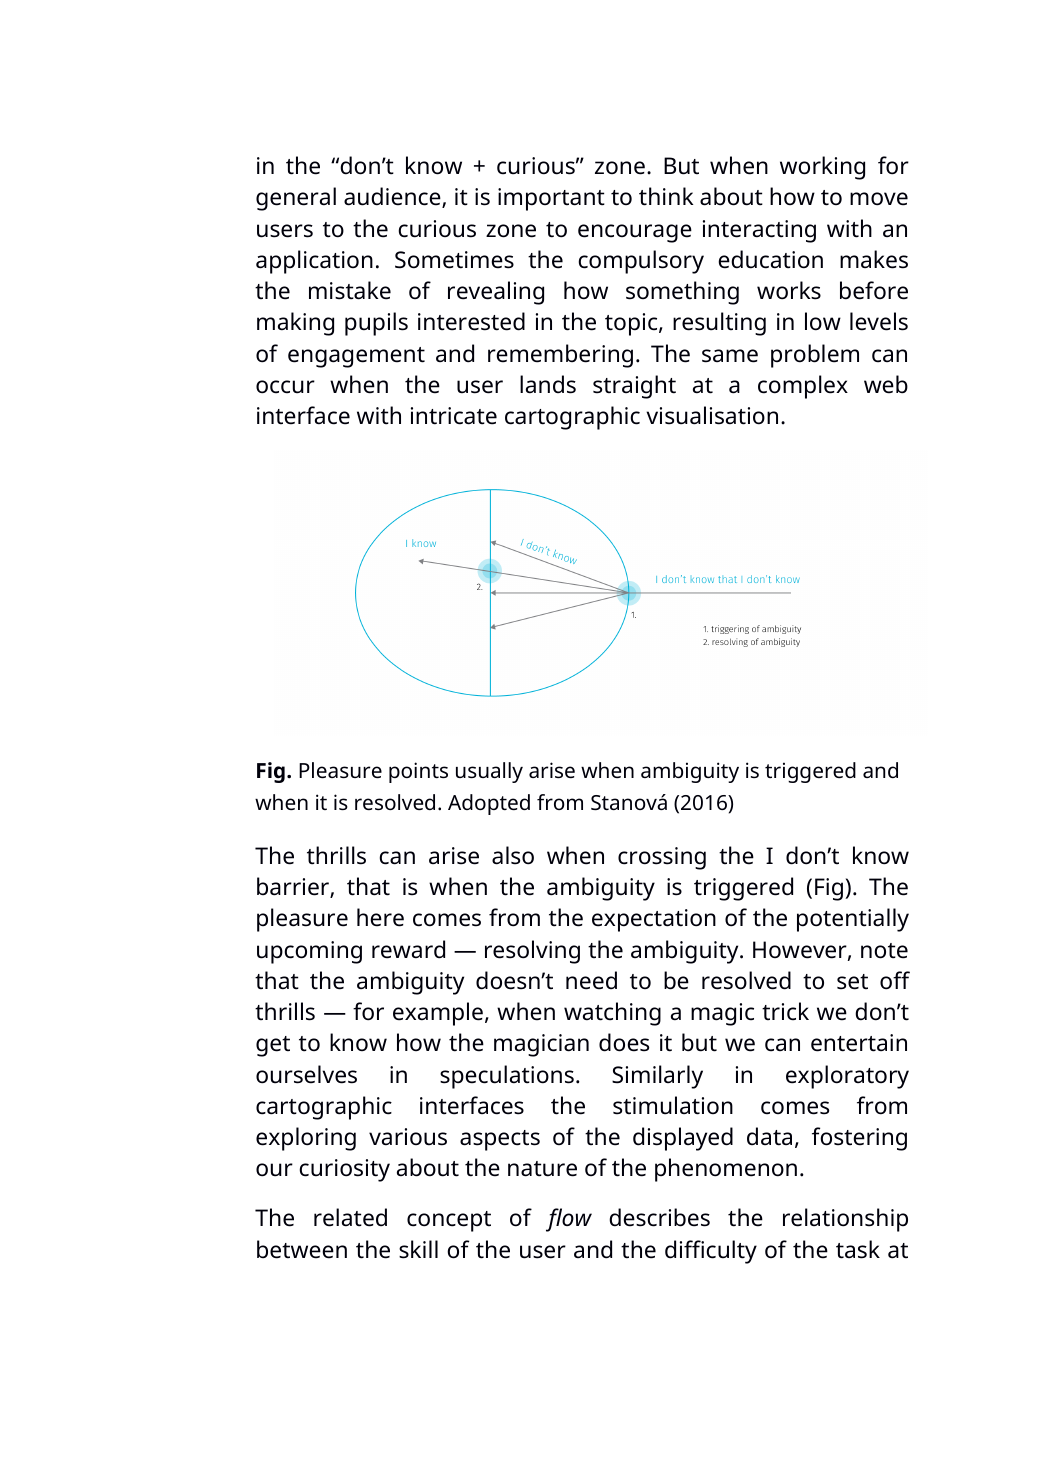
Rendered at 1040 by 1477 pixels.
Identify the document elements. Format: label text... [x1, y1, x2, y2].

text Fig. Pleasure points usually arise when ambiguity is triggered and when it is resolved. Adopted from Stanová (2016) [255, 756, 910, 817]
text The thrills can arise also when crossing the I don’t know barrier, that is when the ambiguity is triggered (Fig). The pleasure here comes from the expectation of the potentially upcoming reward — resolving the ambiguity. However, note that the ambiguity doesn’t need to be resolved to set off thrills — for example, when watching a magic trick we don’t get to know how the magician does it but we can entertain ourselves in speculations. Similarly in exploratory cartographic interfaces the stimulation comes from exploring various aspects of the displayed data, fostering our curiosity about the nature of the phenomenon. [255, 840, 910, 1184]
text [255, 1202, 910, 1265]
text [255, 150, 910, 431]
picture [274, 450, 929, 736]
